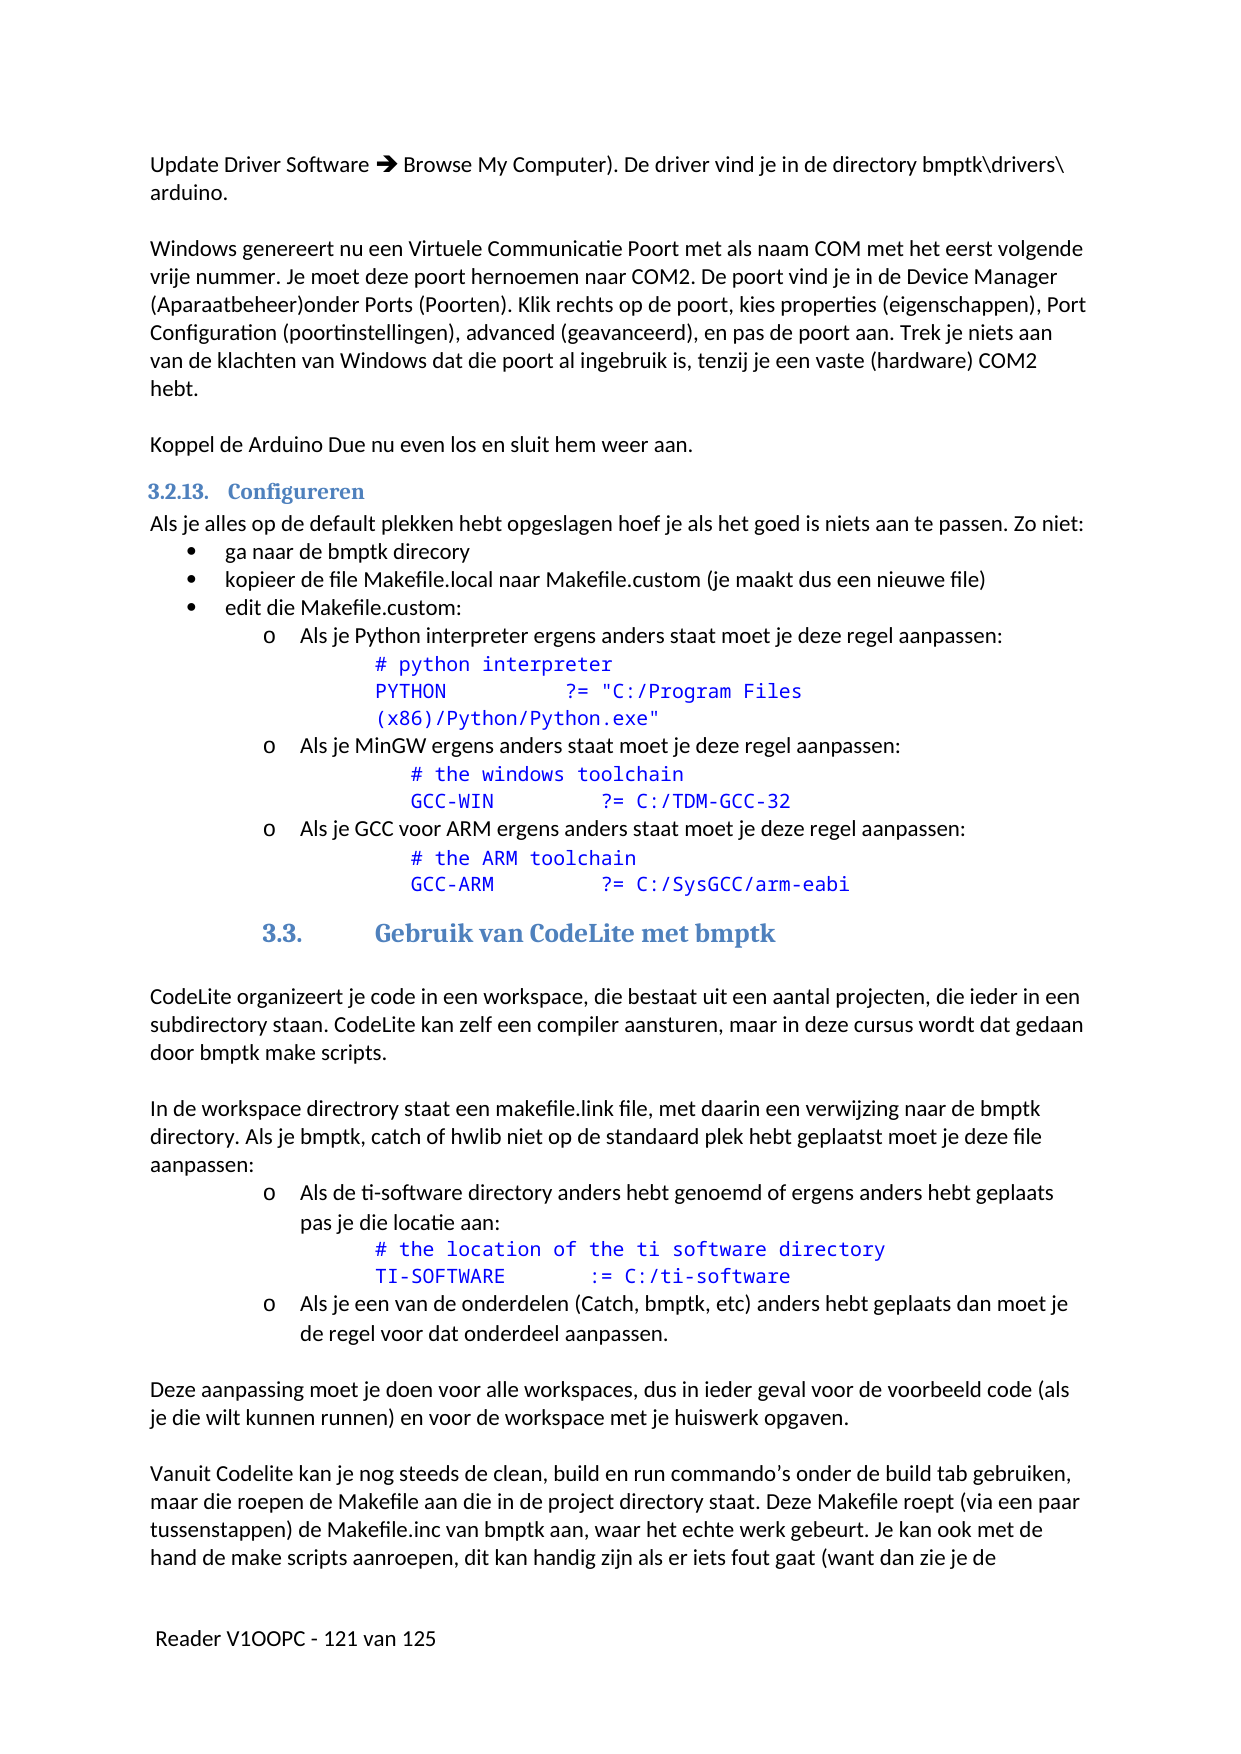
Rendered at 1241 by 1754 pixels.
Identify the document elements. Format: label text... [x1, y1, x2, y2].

text CodeLite organizeert je code in een workspace, die bestaat uit een aantal projecten, die ieder in een subdirectory staan. CodeLite kan zelf een compiler aansturen, maar in deze cursus wordt dat gedaan door bmptk make scripts. [150, 982, 1090, 1066]
text # the windows toolchain [375, 761, 1090, 788]
text Windows genereert nu een Virtuele Communicatie Poort met als naam COM met het eerst volgende vrije nummer. Je moet deze poort hernoemen naar COM2. De poort vind je in de Device Manager (Aparaatbeheer)onder Ports (Poorten). Klik rechts op de poort, kies properties (eigenschappen), Port Configuration (poortinstellingen), advanced (geavanceerd), en pas de poort aan. Trek je niets aan van de klachten van Windows dat die poort al ingebruik is, tenzij je een vaste (hardware) COM2 hebt. [150, 234, 1090, 402]
text TI-SOFTWARE := C:/ti-software [375, 1263, 1090, 1289]
list Als je GCC voor ARM ergens anders staat moet je deze regel aanpassen: [262, 814, 1090, 844]
text In de workspace directrory staat een makefile.link file, met daarin een verwijzing naar de bmptk directory. Als je bmptk, catch of hwlib niet op de standaard plek hebt geplaatst moet je deze file aanpassen: [150, 1094, 1090, 1178]
list kopieer de file Makefile.local naar Makefile.custom (je maakt dus een nieuwe file) [187, 565, 1090, 593]
list Als je Python interpreter ergens anders staat moet je deze regel aanpassen: [262, 621, 1090, 651]
subtitle Gebruik van CodeLite met bmptk [262, 918, 1090, 950]
text Deze aanpassing moet je doen voor alle workspaces, dus in ieder geval voor de voorbeeld code (als je die wilt kunnen runnen) en voor de workspace met je huiswerk opgaven. [150, 1375, 1090, 1431]
list ga naar de bmptk direcory [187, 537, 1090, 565]
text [150, 1459, 1090, 1571]
list Als de ti-software directory anders hebt genoemd of ergens anders hebt geplaats pas je die locatie aan: [262, 1178, 1090, 1236]
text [150, 150, 1090, 206]
list edit die Makefile.custom: [187, 593, 1090, 621]
text Koppel de Arduino Due nu even los en sluit hem weer aan. [150, 430, 1090, 458]
text GCC-ARM ?= C:/SysGCC/arm-eabi [375, 871, 1090, 898]
text # python interpreter [375, 651, 1090, 677]
text # the ARM toolchain [375, 844, 1090, 871]
text GCC-WIN ?= C:/TDM-GCC-32 [375, 788, 1090, 814]
text PYTHON ?= "C:/Program Files (x86)/Python/Python.exe" [375, 677, 1090, 731]
text Als je alles op de default plekken hebt opgeslagen hoef je als het goed is niets aan te passen. Zo niet: [150, 509, 1090, 537]
text # the location of the ti software directory [375, 1236, 1090, 1263]
list Als je een van de onderdelen (Catch, bmptk, etc) anders hebt geplaats dan moet je de regel voor dat onderdeel aanpassen. [262, 1289, 1090, 1347]
list Als je MinGW ergens anders staat moet je deze regel aanpassen: [262, 731, 1090, 761]
subtitle Configureren [209, 479, 1090, 505]
